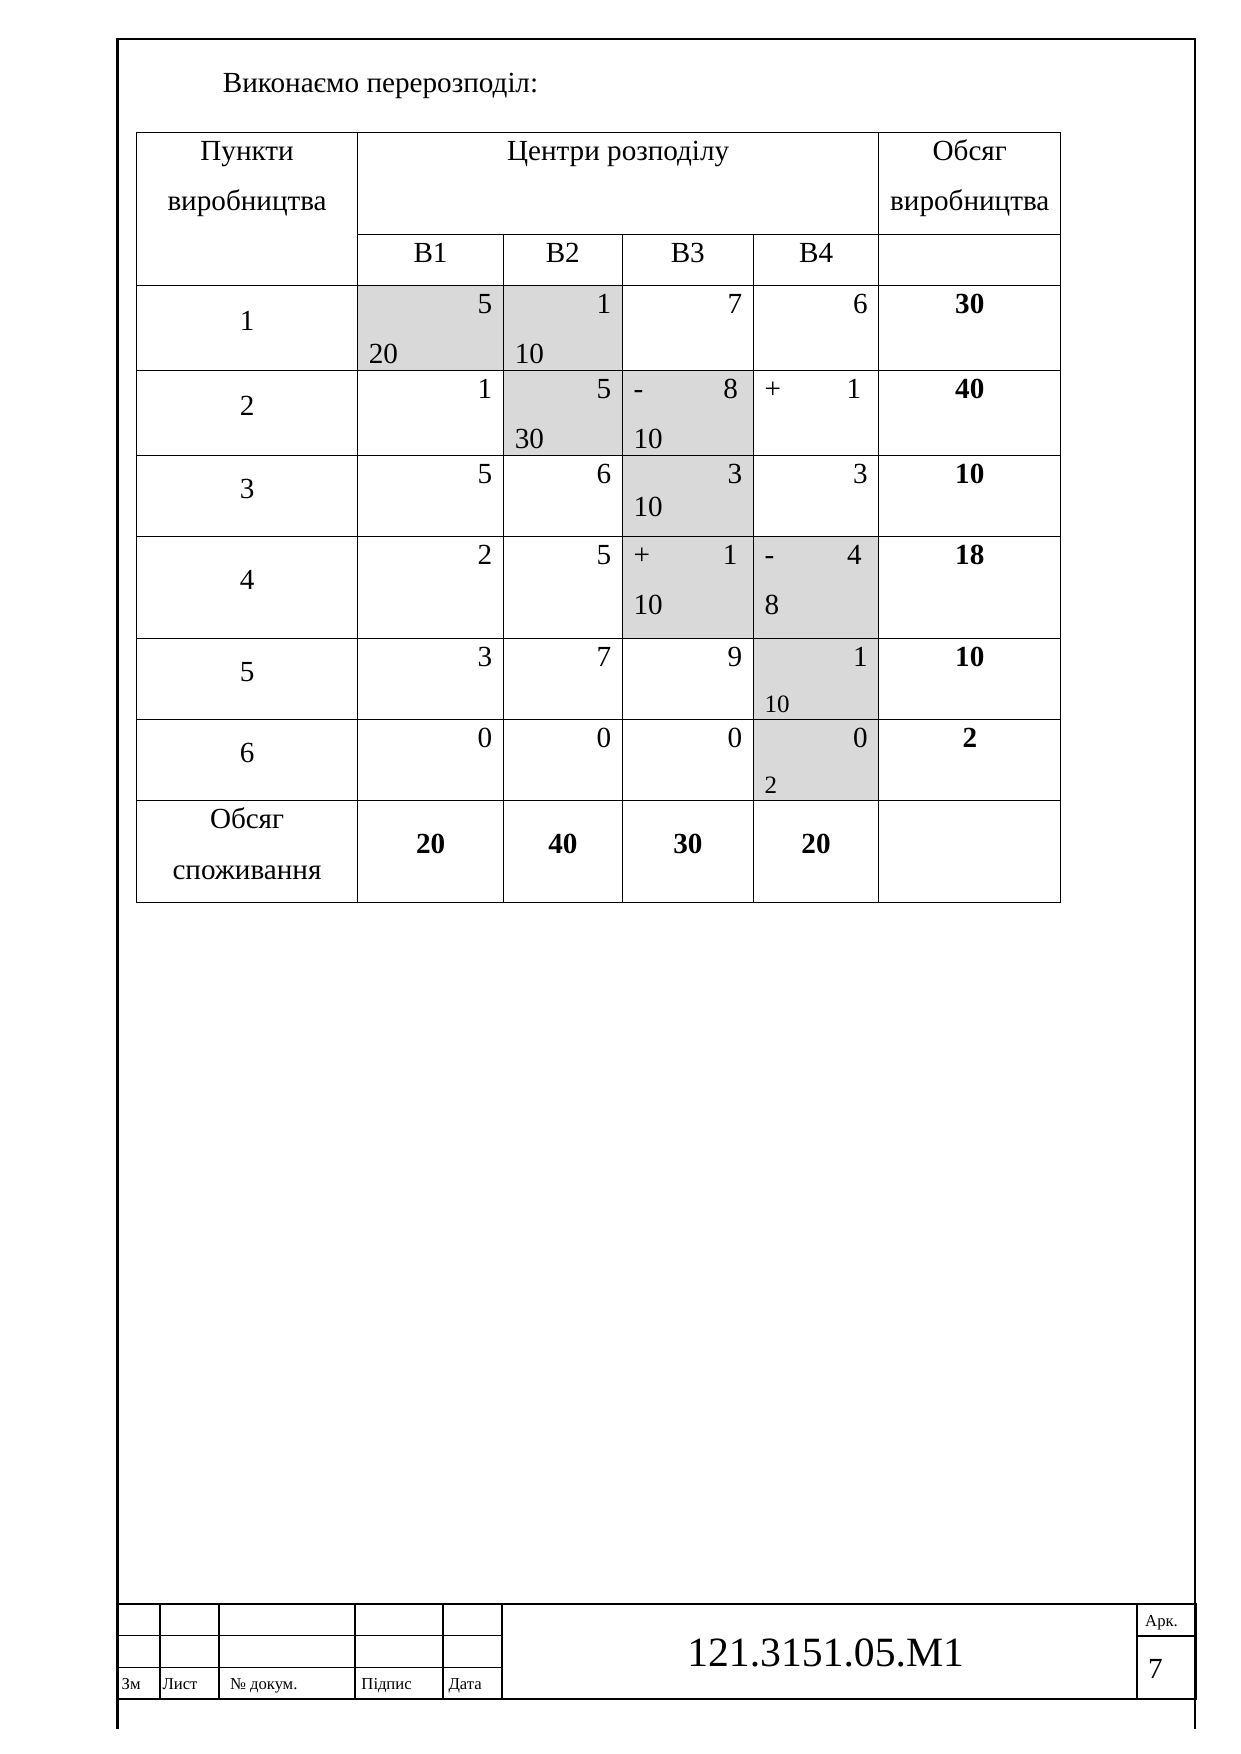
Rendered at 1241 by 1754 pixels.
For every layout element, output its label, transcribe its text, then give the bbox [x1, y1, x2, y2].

table_cell 40 [504, 801, 622, 902]
table_cell 4 [137, 537, 357, 638]
table_cell 9 [623, 639, 753, 719]
table_cell 20 [754, 801, 878, 902]
table_cell 5 [504, 537, 622, 638]
table_cell 5 [358, 456, 503, 536]
table_cell 3 [358, 639, 503, 719]
table_cell [879, 235, 1060, 285]
table_cell 5 30 [504, 371, 622, 455]
text Виконаємо перерозподіл: [148, 65, 1175, 99]
table_cell 1 [137, 286, 357, 370]
table_cell Обсяг споживання [137, 801, 357, 902]
table_cell 2 [879, 720, 1060, 800]
table_cell - 8 10 [623, 371, 753, 455]
table_cell 30 [879, 286, 1060, 370]
table_cell b3 [623, 235, 753, 285]
table_cell 30 [623, 801, 753, 902]
table_cell b4 [754, 235, 878, 285]
table_cell 0 [504, 720, 622, 800]
table_cell 6 [137, 720, 357, 800]
table_cell 2 [137, 371, 357, 455]
table_cell b2 [504, 235, 622, 285]
table_cell 3 [137, 456, 357, 536]
table_header Обсяг виробництва [879, 133, 1060, 234]
table_cell 18 [879, 537, 1060, 638]
table_cell 7 [623, 286, 753, 370]
table_cell 0 [623, 720, 753, 800]
table_cell 3 [754, 456, 878, 536]
table_cell 40 [879, 371, 1060, 455]
table_cell + 1 [754, 371, 878, 455]
table_cell 0 [358, 720, 503, 800]
table_cell 10 [879, 639, 1060, 719]
table_cell 6 [754, 286, 878, 370]
table_cell 5 20 [358, 286, 503, 370]
table_cell 0 2 [754, 720, 878, 800]
table_cell 3 10 [623, 456, 753, 536]
table_cell 2 [358, 537, 503, 638]
table_cell 7 [504, 639, 622, 719]
table_cell + 1 10 [623, 537, 753, 638]
table_cell [879, 801, 1060, 902]
table_cell 10 [879, 456, 1060, 536]
table_cell 20 [358, 801, 503, 902]
table_cell 6 [504, 456, 622, 536]
table_cell B1 [358, 235, 503, 285]
table_cell 1 [358, 371, 503, 455]
table_cell 1 10 [754, 639, 878, 719]
table_header Пункти виробництва [137, 133, 357, 285]
table_cell 5 [137, 639, 357, 719]
table_cell - 4 8 [754, 537, 878, 638]
table_header Центри розподілу [358, 133, 878, 234]
table_cell 1 10 [504, 286, 622, 370]
